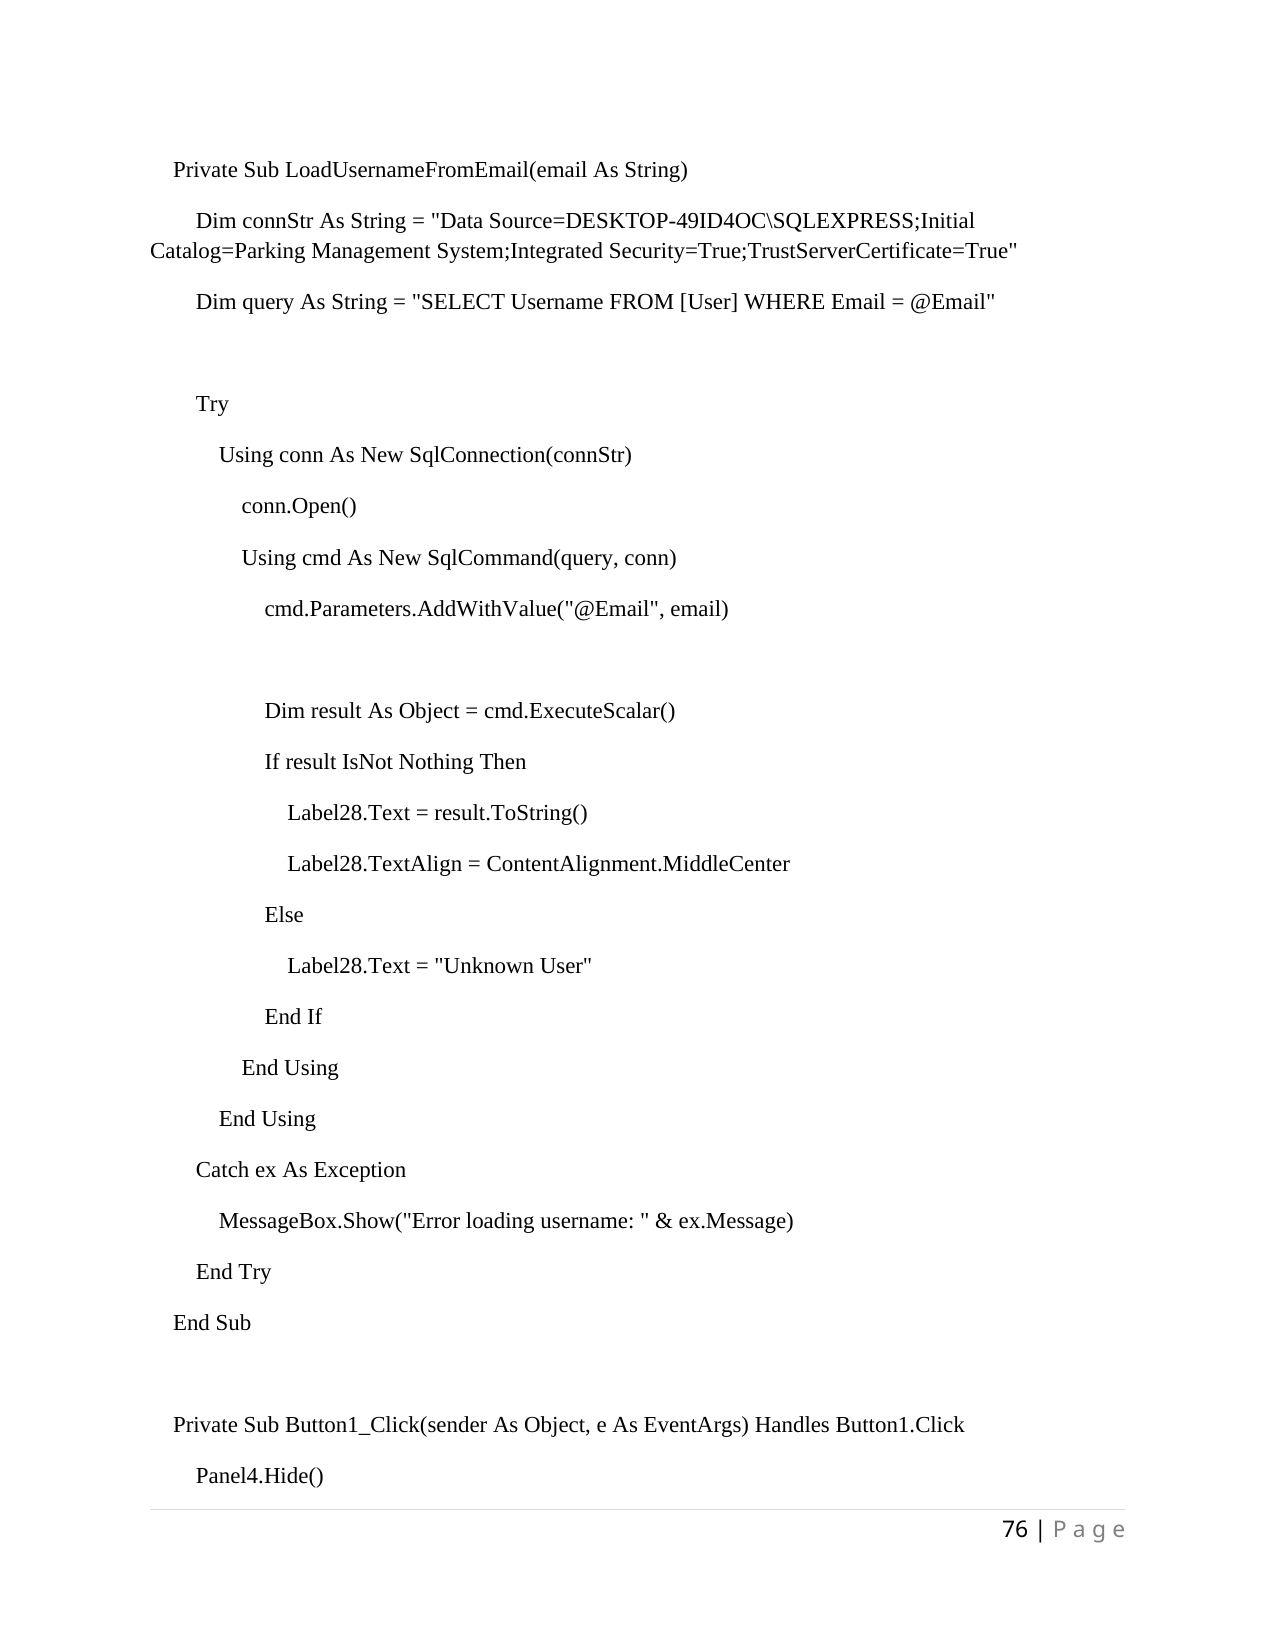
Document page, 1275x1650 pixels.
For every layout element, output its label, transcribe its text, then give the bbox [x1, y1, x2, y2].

text cmd.Parameters.AddWithValue("@Email", email) [150, 594, 1125, 621]
text Label28.Text = "Unknown User" [150, 952, 1125, 978]
text End Sub [150, 1309, 1125, 1336]
text Else [150, 901, 1125, 927]
text End Try [150, 1258, 1125, 1284]
text Label28.TextAlign = ContentAlignment.MiddleCenter [150, 850, 1125, 876]
text Private Sub Button1_Click(sender As Object, e As EventArgs) Handles Button1.Click [150, 1411, 1125, 1438]
text End If [150, 1003, 1125, 1029]
text Panel4.Hide() [150, 1462, 1125, 1489]
text Dim result As Object = cmd.ExecuteScalar() [150, 697, 1125, 723]
text Dim connStr As String = "Data Source=DESKTOP-49ID4OC\SQLEXPRESS;Initial Catalog=Parking Management System;Integrated Security=True;TrustServerCertificate=True" [150, 207, 1125, 264]
text Label28.Text = result.ToString() [150, 799, 1125, 825]
text Catch ex As Exception [150, 1156, 1125, 1182]
text End Using [150, 1054, 1125, 1080]
text Using conn As New SqlConnection(connStr) [150, 441, 1125, 468]
text conn.Open() [150, 492, 1125, 519]
text Try [150, 390, 1125, 417]
text Private Sub LoadUsernameFromEmail(email As String) [150, 156, 1125, 182]
text MessageBox.Show("Error loading username: " & ex.Message) [150, 1207, 1125, 1233]
text Using cmd As New SqlCommand(query, conn) [150, 543, 1125, 570]
text Dim query As String = "SELECT Username FROM [User] WHERE Email = @Email" [150, 288, 1125, 315]
text If result IsNot Nothing Then [150, 748, 1125, 774]
text End Using [150, 1105, 1125, 1131]
